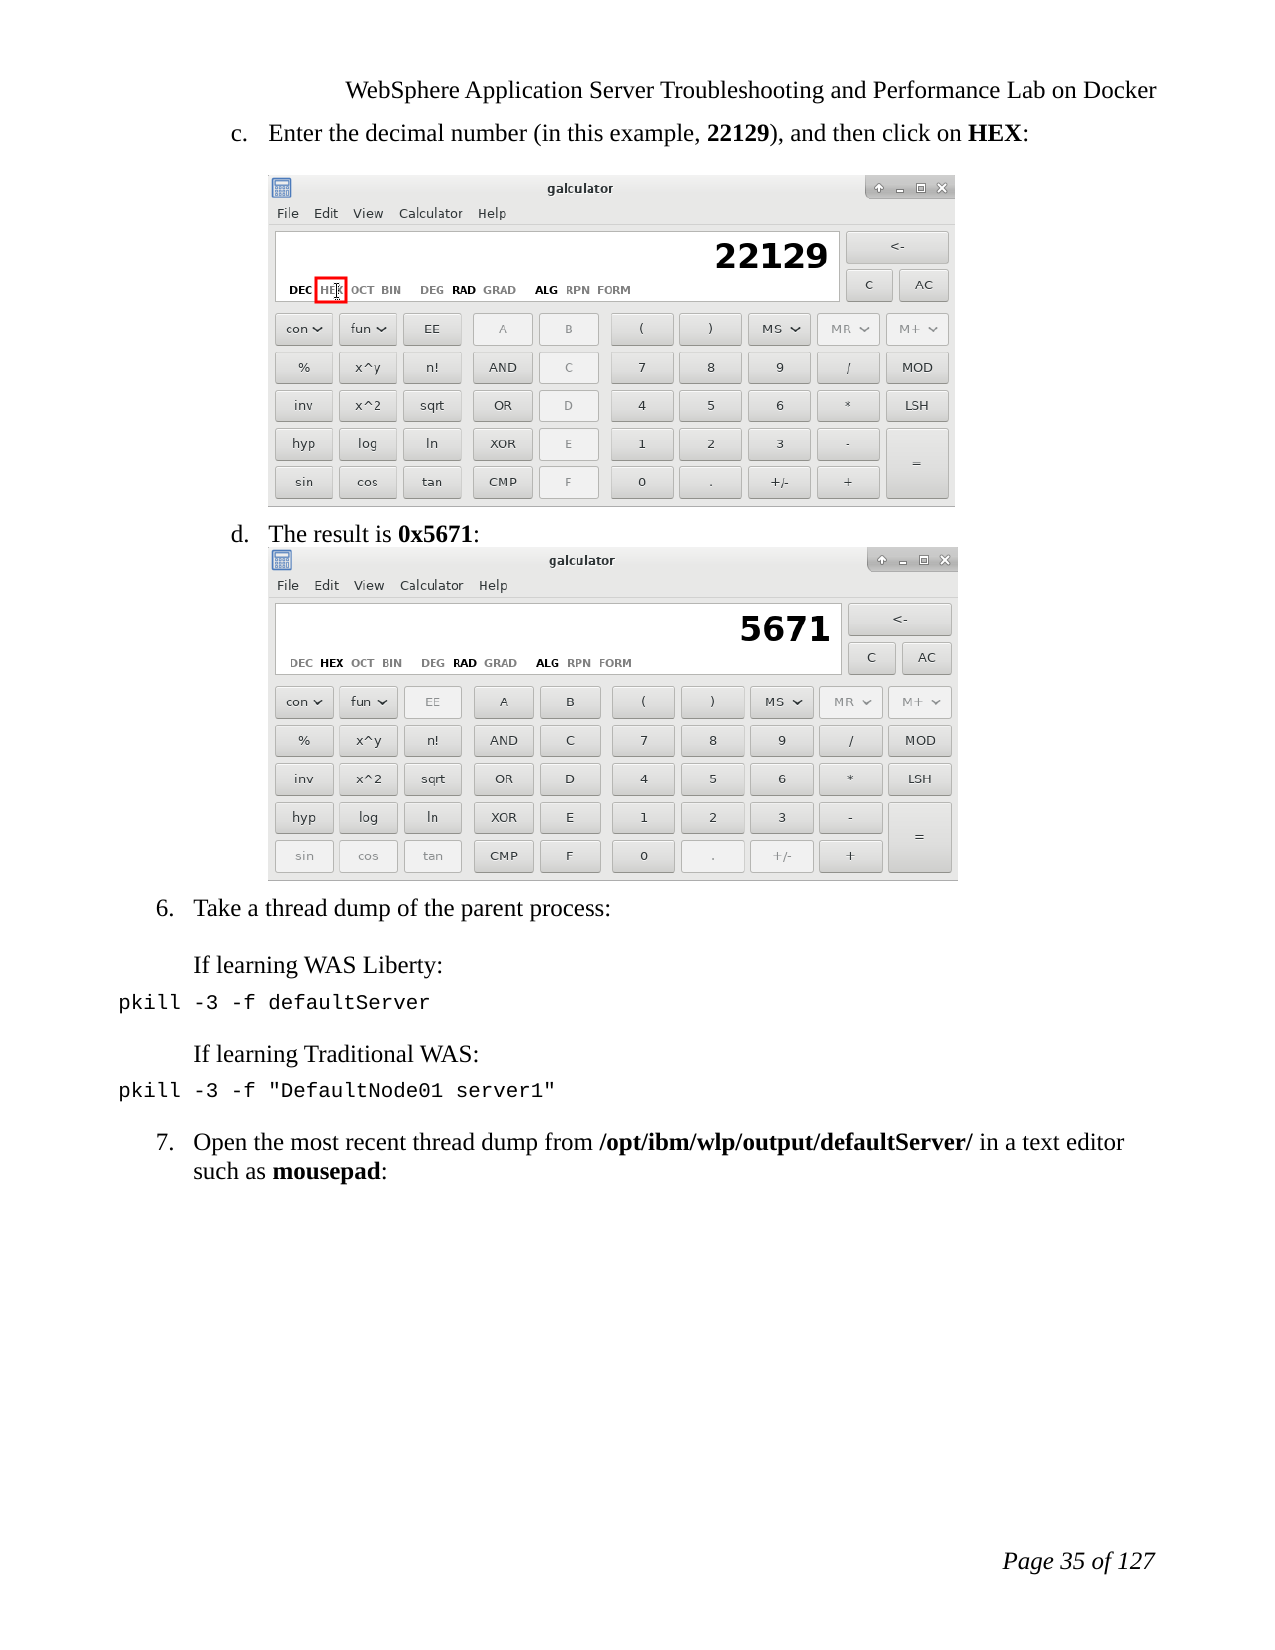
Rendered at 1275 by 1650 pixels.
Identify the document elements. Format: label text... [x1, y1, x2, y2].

picture [268, 175, 955, 507]
list Take a thread dump of the parent process: If learning WAS Liberty: [156, 893, 1157, 979]
text pkill -3 -f defaultServer [118, 992, 1157, 1039]
list Open the most recent thread dump from /opt/ibm/wlp/output/defaultServer/ in a text editor such as mousepad: [156, 1127, 1157, 1214]
picture [268, 547, 958, 881]
text pkill -3 -f "DefaultNode01 server1" [118, 1080, 1157, 1127]
text If learning Traditional WAS: [193, 1039, 1157, 1068]
